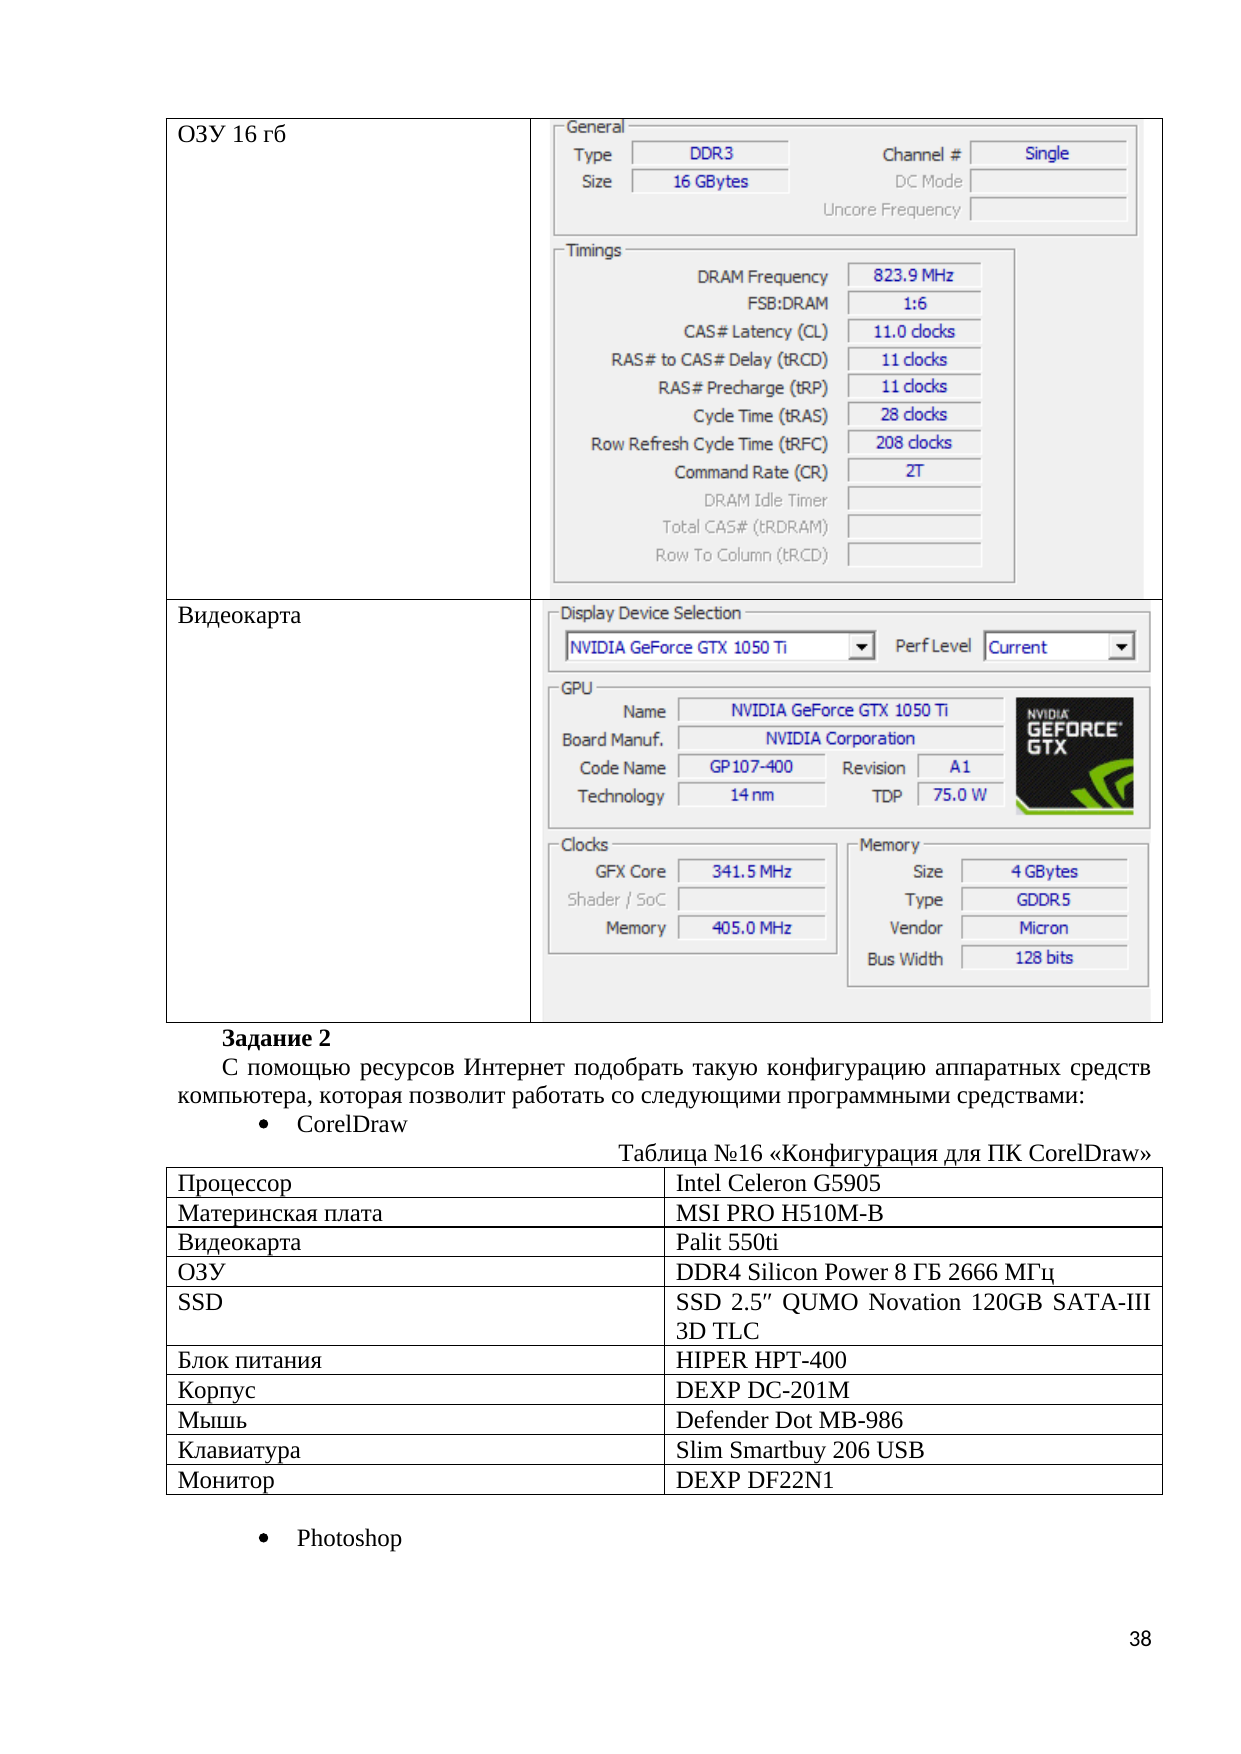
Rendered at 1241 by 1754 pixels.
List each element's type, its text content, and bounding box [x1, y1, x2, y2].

table_cell SSD [167, 1287, 664, 1344]
table_header Процессор [167, 1168, 664, 1197]
text С помощью ресурсов Интернет подобрать такую конфигурацию аппаратных средств компьютера, которая позволит работать со следующими программными средствами: [177, 1052, 1152, 1109]
text Таблица №16 «Конфигурация для ПК CorelDraw» [259, 1138, 1152, 1167]
table_cell Palit 550ti [665, 1228, 1162, 1256]
picture [542, 600, 1151, 1022]
table_cell HIPER HPT-400 [665, 1346, 1162, 1374]
table_cell DEXP DF22N1 [665, 1465, 1162, 1493]
table_cell SSD 2.5″ QUMO Novation 120GB SATA-III 3D TLC [665, 1287, 1162, 1344]
table_cell [531, 119, 549, 599]
table_cell Клавиатура [167, 1435, 664, 1464]
table_cell Монитор [167, 1465, 664, 1493]
table_cell [1144, 119, 1162, 599]
list Photoshop [259, 1523, 1152, 1552]
table_cell Материнская плата [167, 1198, 664, 1226]
table_cell Мышь [167, 1405, 664, 1434]
table_cell MSI PRO H510M-B [665, 1198, 1162, 1226]
table_cell Defender Dot MB-986 [665, 1405, 1162, 1434]
table_cell [531, 600, 542, 1022]
picture [549, 119, 1144, 599]
table_cell ОЗУ [167, 1257, 664, 1286]
table_cell Блок питания [167, 1346, 664, 1374]
table_cell [1151, 600, 1162, 1022]
table_header Intel Celeron G5905 [665, 1168, 1162, 1197]
text Задание 2 [177, 1023, 1152, 1052]
list CorelDraw [259, 1109, 1152, 1138]
table_cell DDR4 Silicon Power 8 ГБ 2666 МГц [665, 1257, 1162, 1286]
table_cell ОЗУ 16 гб [167, 119, 530, 599]
table_cell Видеокарта [167, 1228, 664, 1256]
table_cell Корпус [167, 1375, 664, 1404]
table_cell Slim Smartbuy 206 USB [665, 1435, 1162, 1464]
table_cell DEXP DC-201M [665, 1375, 1162, 1404]
table_cell Видеокарта [167, 600, 530, 1022]
